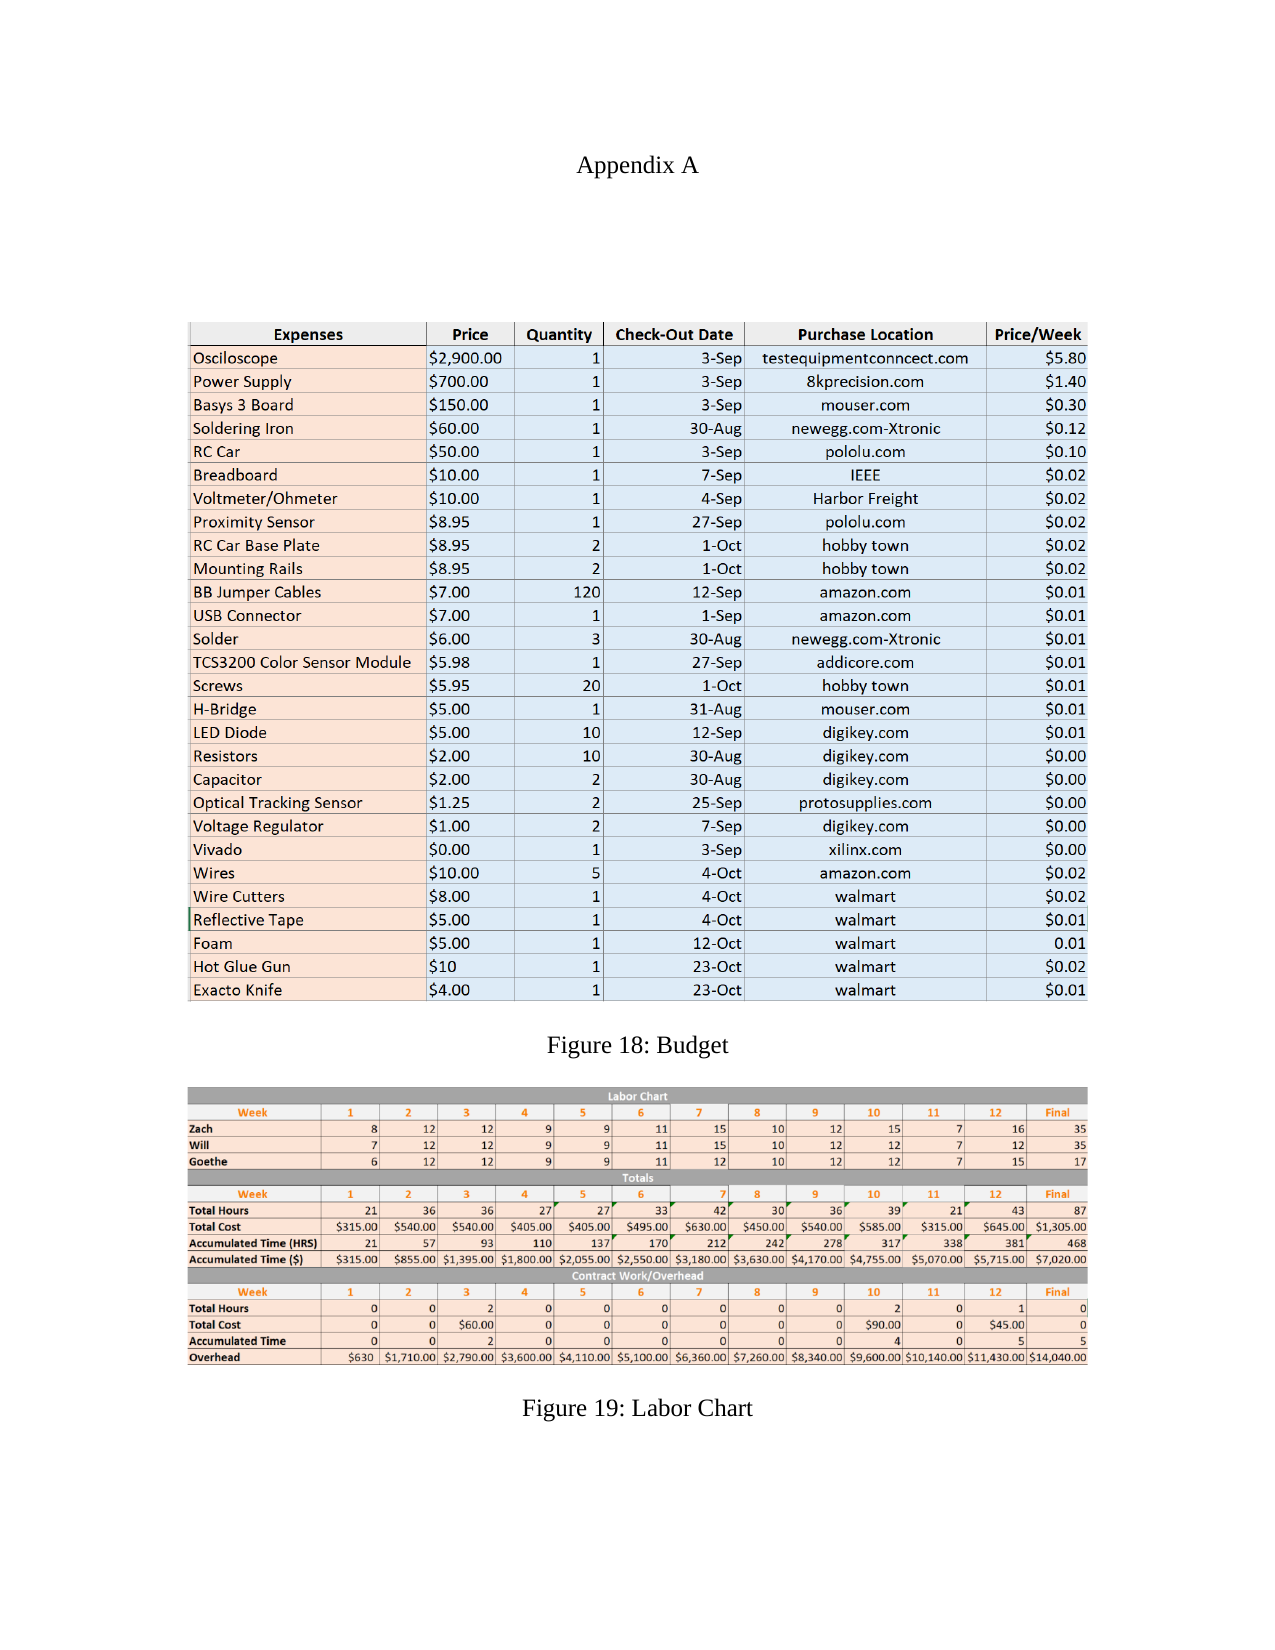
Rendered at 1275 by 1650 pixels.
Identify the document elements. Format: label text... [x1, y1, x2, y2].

text Figure 18: Budget [187, 1030, 1087, 1059]
text Figure 19: Labor Chart [187, 1393, 1087, 1422]
picture [187, 322, 1088, 1002]
subtitle Appendix A [187, 150, 1087, 179]
picture [187, 1087, 1088, 1365]
